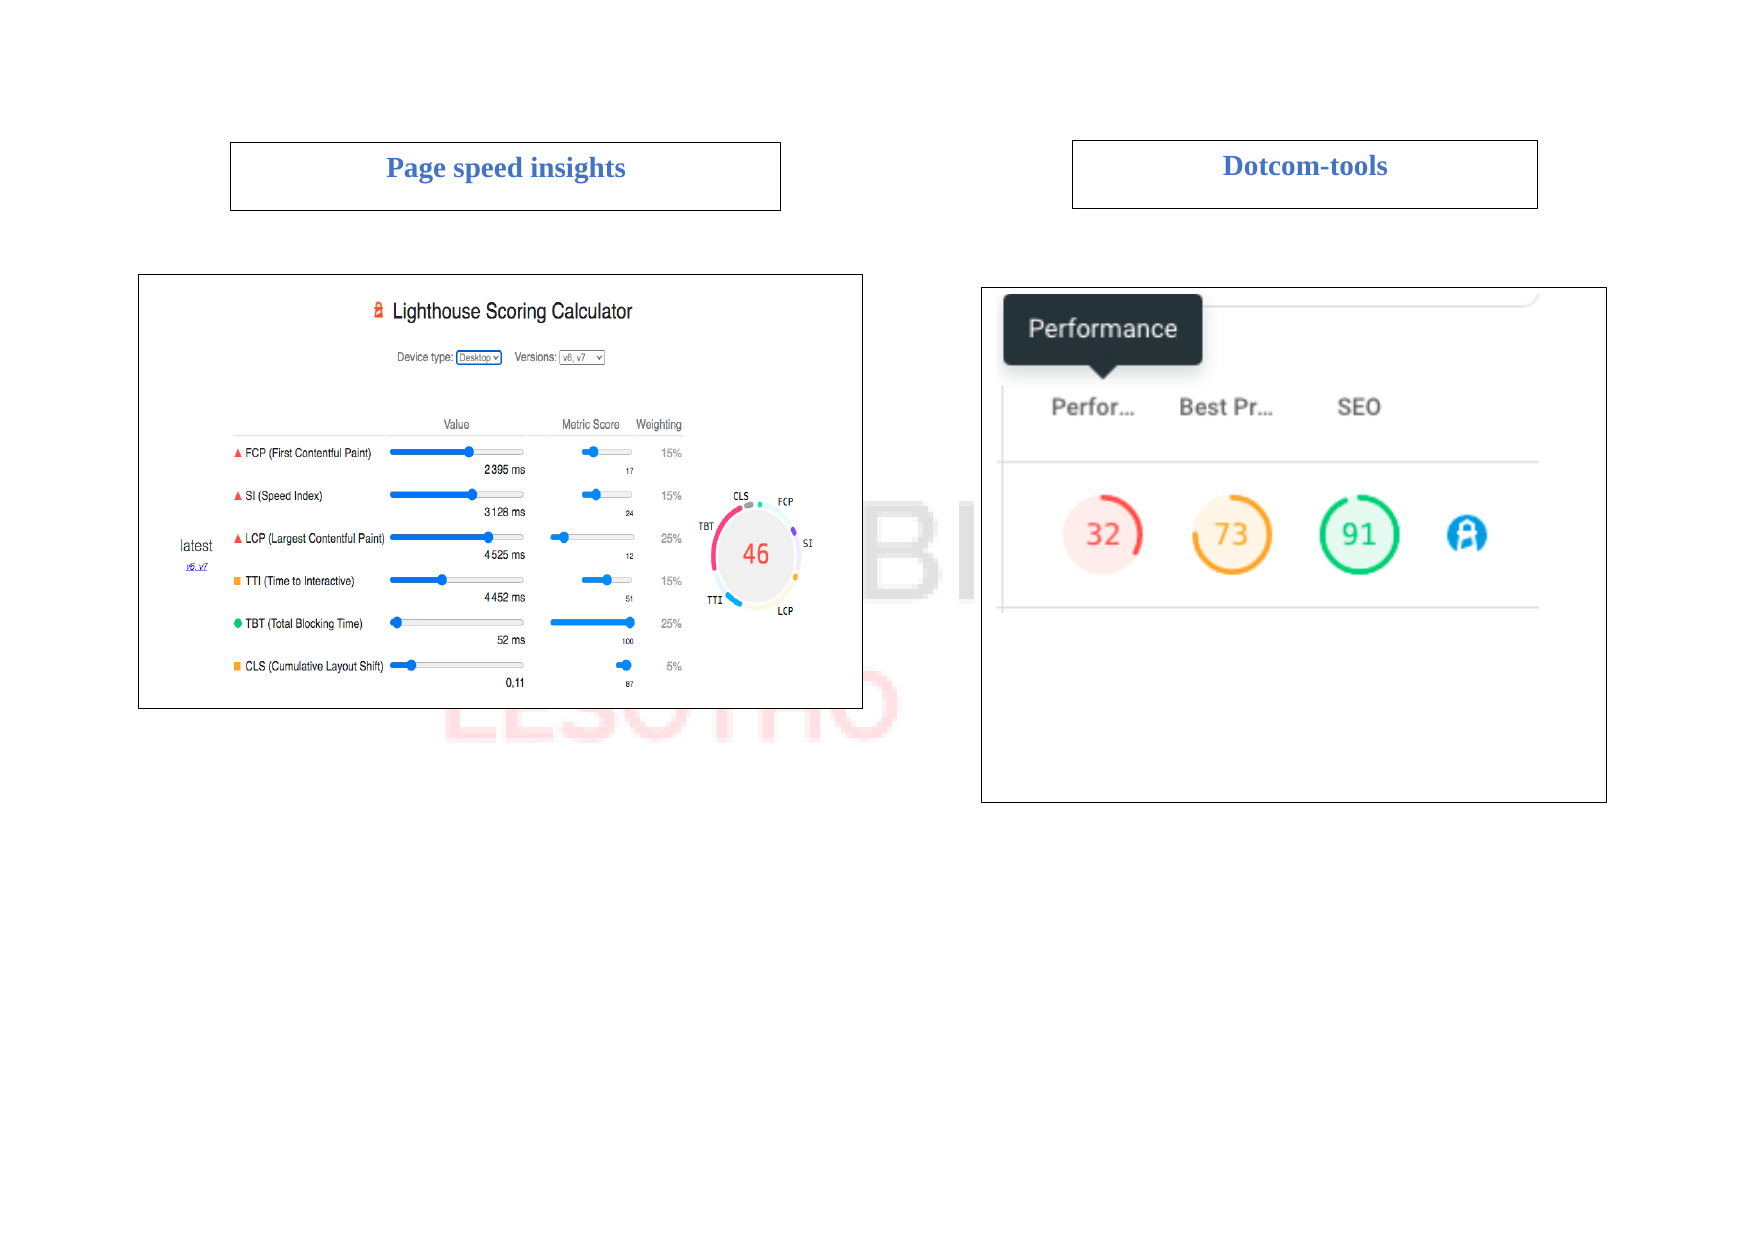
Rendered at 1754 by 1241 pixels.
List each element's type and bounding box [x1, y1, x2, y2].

picture [153, 281, 862, 701]
picture [996, 294, 1578, 613]
